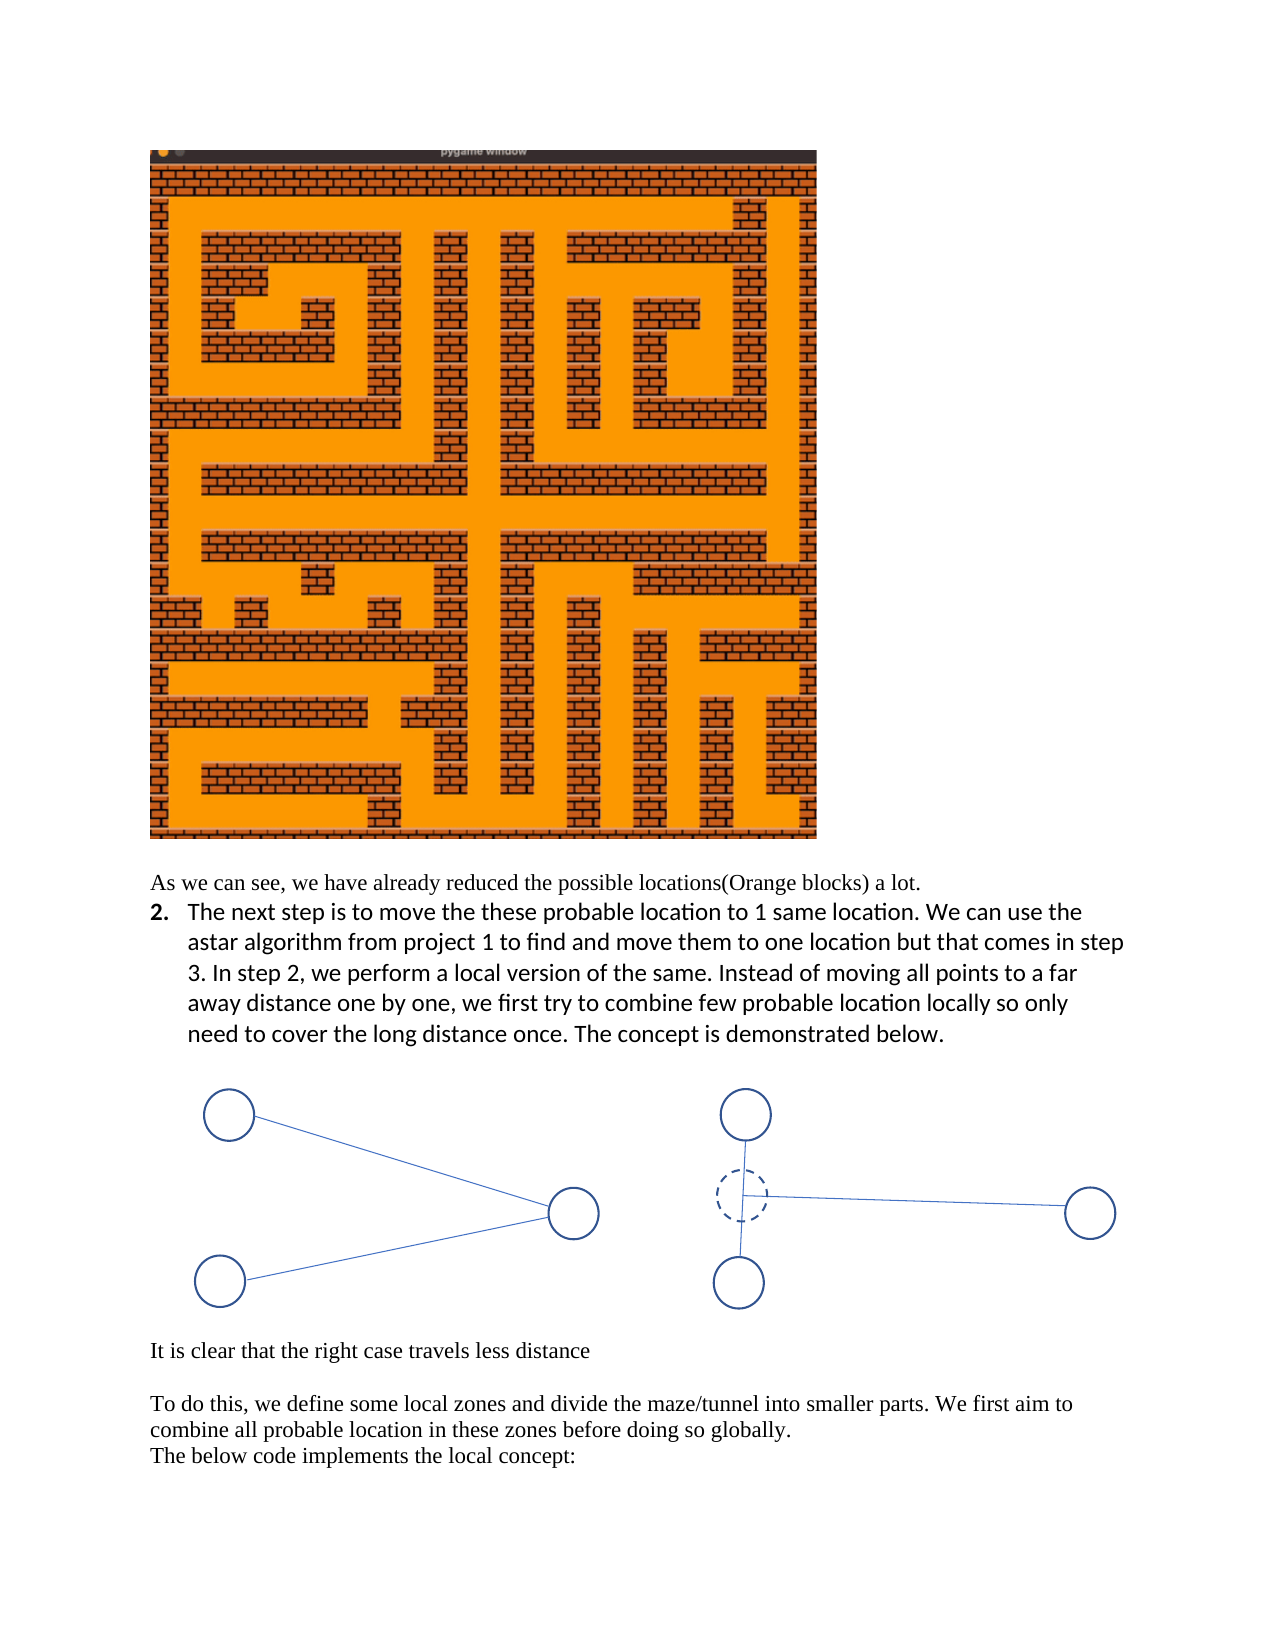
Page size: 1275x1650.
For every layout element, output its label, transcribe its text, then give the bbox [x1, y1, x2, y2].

text To do this, we define some local zones and divide the maze/tunnel into smaller parts. We first aim to combine all probable location in these zones before doing so globally. [150, 1389, 1125, 1442]
text It is clear that the right case travels less distance [150, 1337, 1125, 1363]
text As we can see, we have already reduced the possible locations(Orange blocks) a lot. [150, 869, 1125, 896]
picture [150, 150, 817, 839]
list The next step is to move the these probable location to 1 same location. We can use the astar algorithm from project 1 to find and move them to one location but that comes in step 3. In step 2, we perform a local version of the same. Instead of moving all points to a far away distance one by one, we first try to combine few probable location locally so only need to cover the long distance once. The concept is demonstrated below. [150, 896, 1125, 1048]
text The below code implements the local concept: [150, 1442, 1125, 1469]
